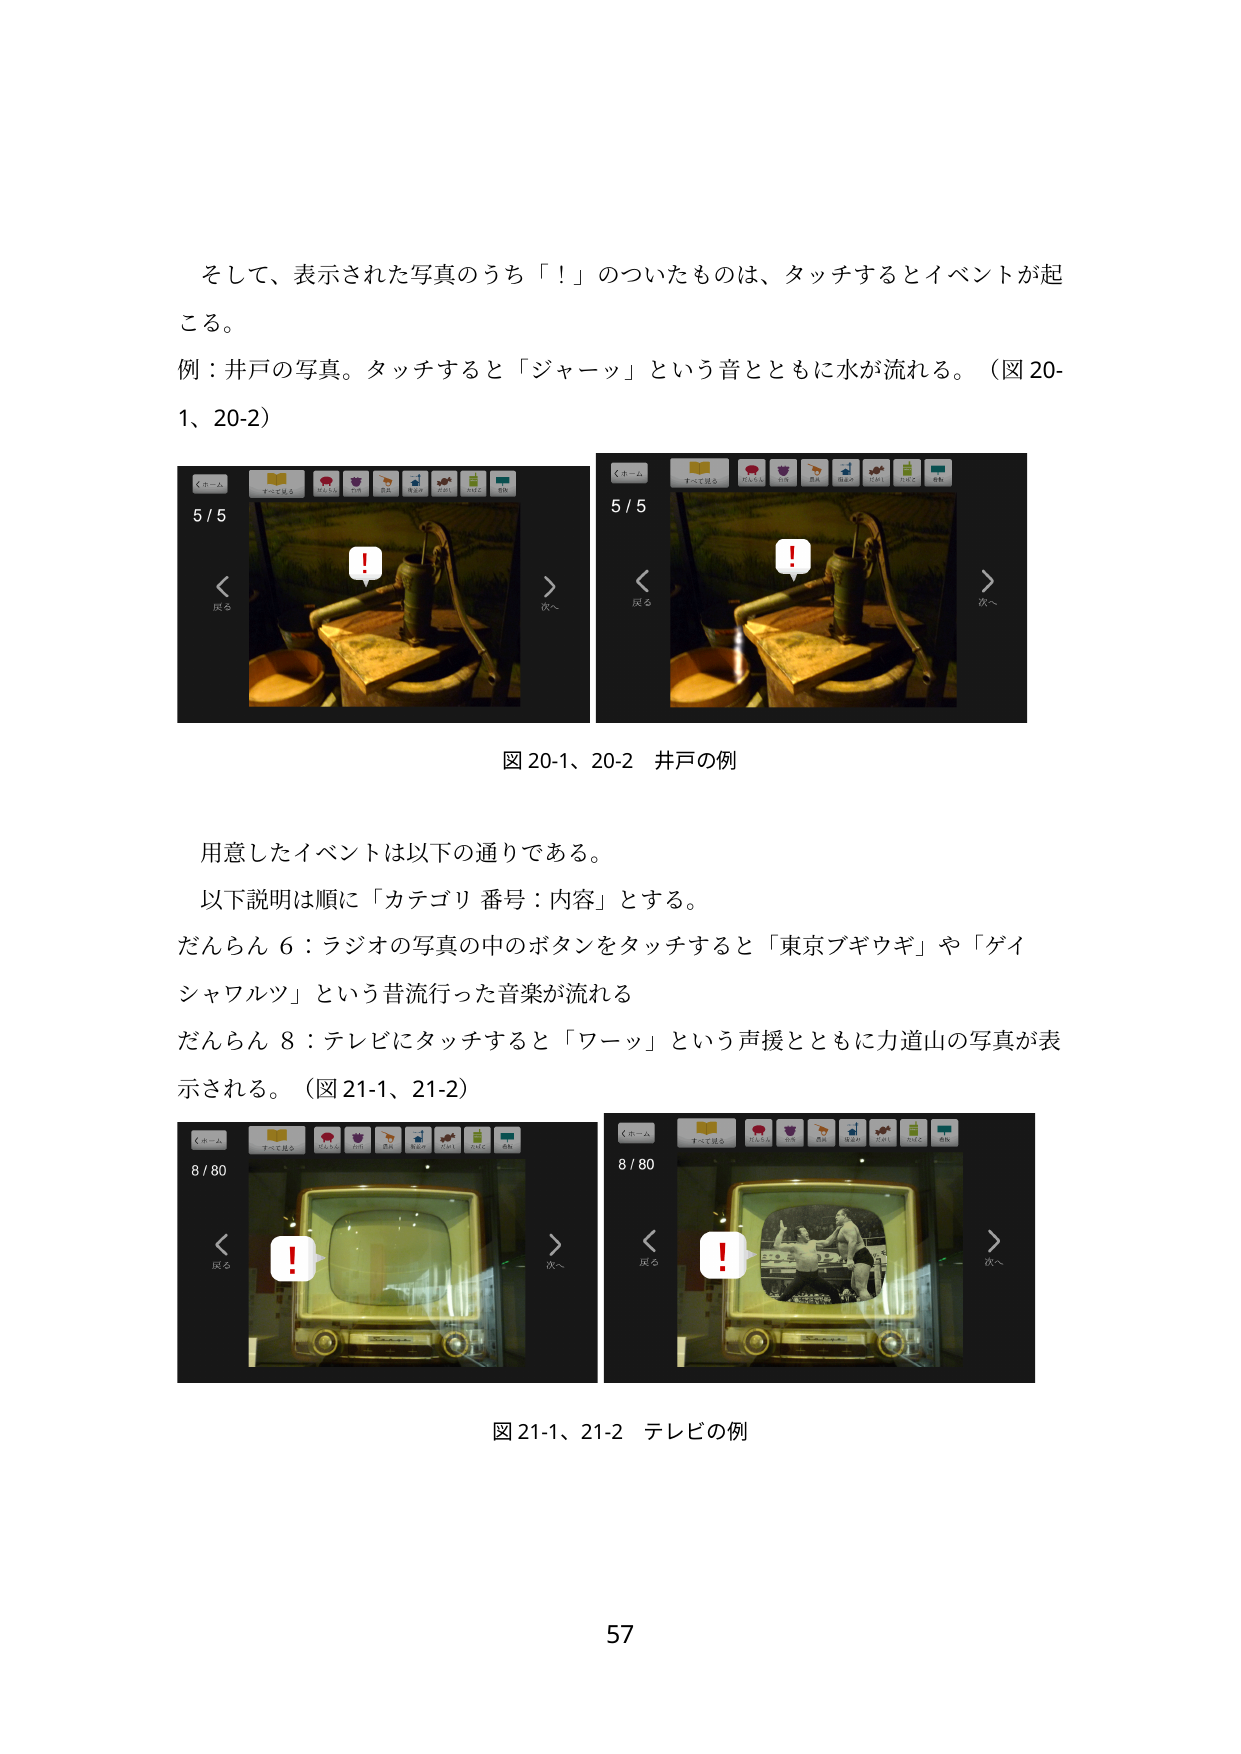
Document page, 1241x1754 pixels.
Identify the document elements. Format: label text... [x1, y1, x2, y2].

picture [177, 1122, 598, 1383]
picture [603, 1113, 1035, 1383]
text 図21-1、21-2 テレビの例 [177, 1409, 1063, 1451]
text だんらん ８：テレビにタッチすると「ワーッ」という声援とともに力道山の写真が表示される。（図21-1、21-2） [177, 1018, 1063, 1108]
text そして、表示された写真のうち「！」のついたものは、タッチするとイベントが起こる。 [177, 253, 1063, 343]
picture [177, 466, 590, 723]
text 以下説明は順に「カテゴリ 番号：内容」とする。 [177, 877, 1063, 919]
picture [595, 453, 1028, 723]
text 例：井戸の写真。タッチすると「ジャーッ」という音とともに水が流れる。（図20-1、20-2） [177, 348, 1063, 437]
text 用意したイベントは以下の通りである。 [177, 831, 1063, 873]
text だんらん ６：ラジオの写真の中のボタンをタッチすると「東京ブギウギ」や「ゲイシャワルツ」という昔流行った音楽が流れる [177, 924, 1063, 1014]
text 図20-1、20-2 井戸の例 [177, 738, 1063, 780]
